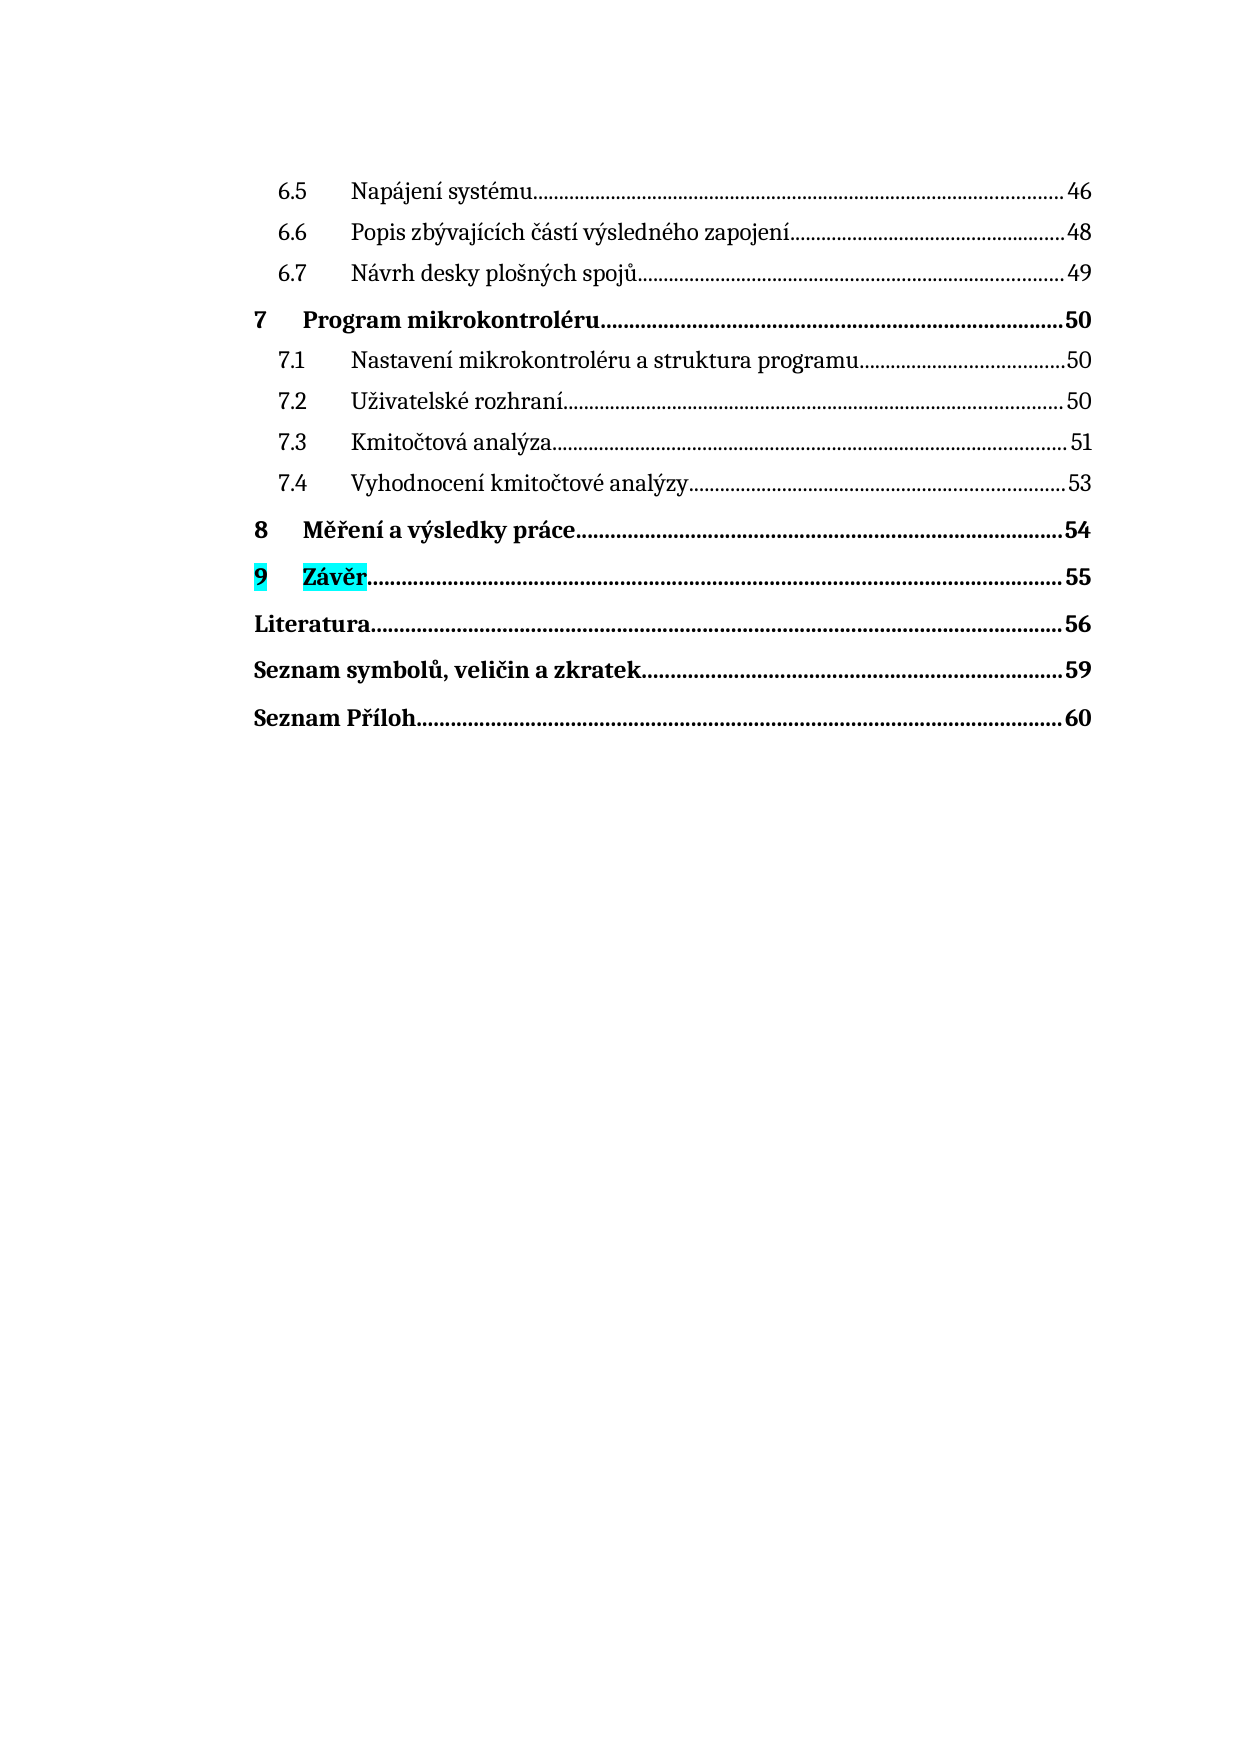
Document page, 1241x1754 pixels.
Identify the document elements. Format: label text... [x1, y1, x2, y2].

text 6.6 Popis zbývajících částí výsledného zapojení 48 [231, 218, 1092, 247]
text 7.2 Uživatelské rozhraní 50 [231, 387, 1092, 416]
text 7.1 Nastavení mikrokontroléru a struktura programu. 50 [231, 346, 1092, 375]
text 7.4 Vyhodnocení kmitočtové analýzy 53 [231, 468, 1092, 497]
text 8 Měření a výsledky práce 54 [207, 516, 1092, 544]
text 7 Program mikrokontroléru 50 [207, 306, 1092, 334]
text 6.5 Napájení systému 46 [231, 177, 1092, 206]
text 6.7 Návrh desky plošných spojů 49 [231, 259, 1092, 287]
text Seznam Příloh 60 [207, 703, 1092, 732]
text Literatura 56 [207, 609, 1092, 638]
text 9 Závěr 55 [207, 562, 1092, 591]
text Seznam symbolů, veličin a zkratek 59 [207, 656, 1092, 685]
text 7.3 Kmitočtová analýza 51 [231, 428, 1092, 457]
